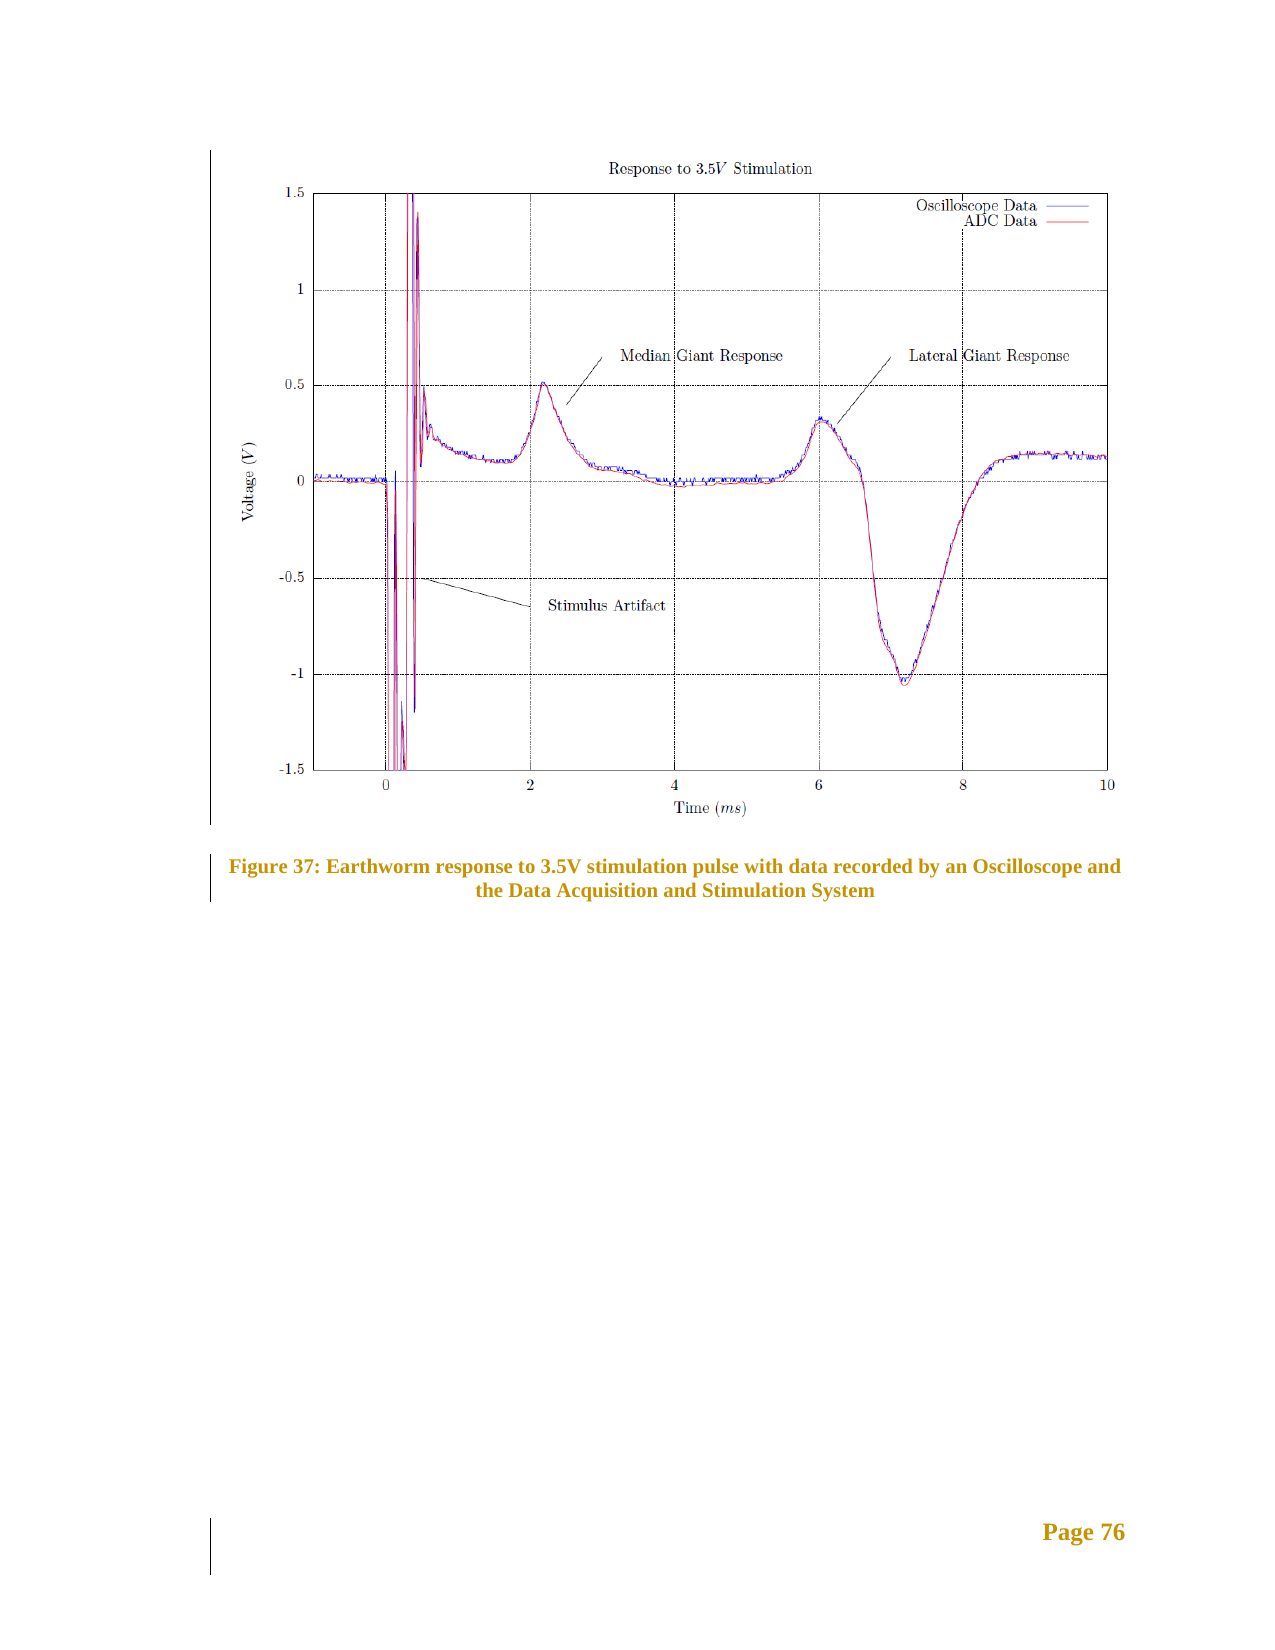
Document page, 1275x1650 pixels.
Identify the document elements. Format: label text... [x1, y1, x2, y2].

picture [227, 150, 1123, 826]
text Figure : Earthworm response to 3.5V stimulation pulse with data recorded by an Oscilloscope and the Data Acquisition and Stimulation System [225, 854, 1125, 902]
